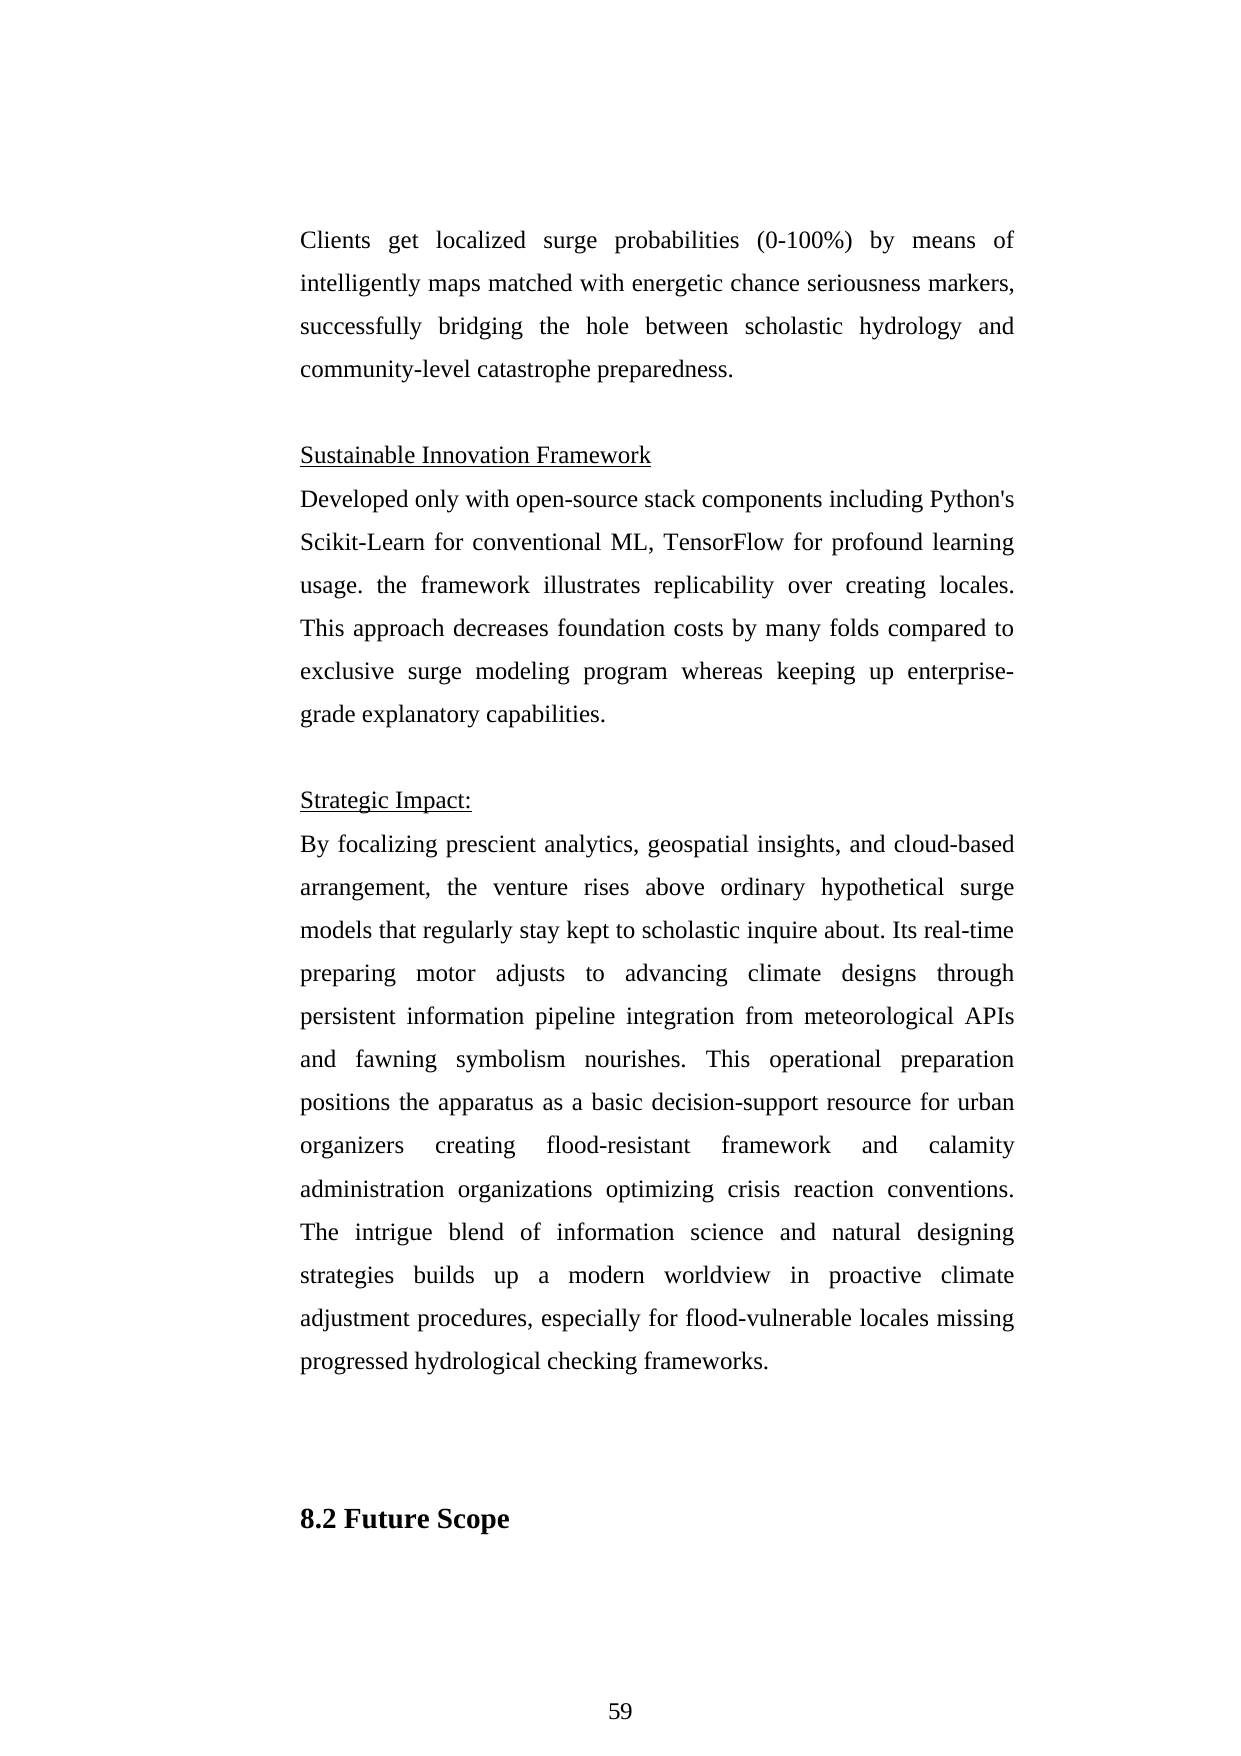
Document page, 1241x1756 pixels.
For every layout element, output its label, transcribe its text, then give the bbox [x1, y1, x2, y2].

text Developed only with open-source stack components including Python's Scikit-Learn for conventional ML, TensorFlow for profound learning usage. the framework illustrates replicability over creating locales. This approach decreases foundation costs by many folds compared to exclusive surge modeling program whereas keeping up enterprise-grade explanatory capabilities. [300, 484, 1015, 728]
text 8.2 Future Scope [300, 1501, 1015, 1535]
text Strategic Impact: [300, 786, 1015, 814]
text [300, 225, 1015, 383]
text By focalizing prescient analytics, geospatial insights, and cloud-based arrangement, the venture rises above ordinary hypothetical surge models that regularly stay kept to scholastic inquire about. Its real-time preparing motor adjusts to advancing climate designs through persistent information pipeline integration from meteorological APIs and fawning symbolism nourishes. This operational preparation positions the apparatus as a basic decision-support resource for urban organizers creating flood-resistant framework and calamity administration organizations optimizing crisis reaction conventions. The intrigue blend of information science and natural designing strategies builds up a modern worldview in proactive climate adjustment procedures, especially for flood-vulnerable locales missing progressed hydrological checking frameworks. [300, 829, 1015, 1375]
text Sustainable Innovation Framework [300, 441, 1015, 469]
